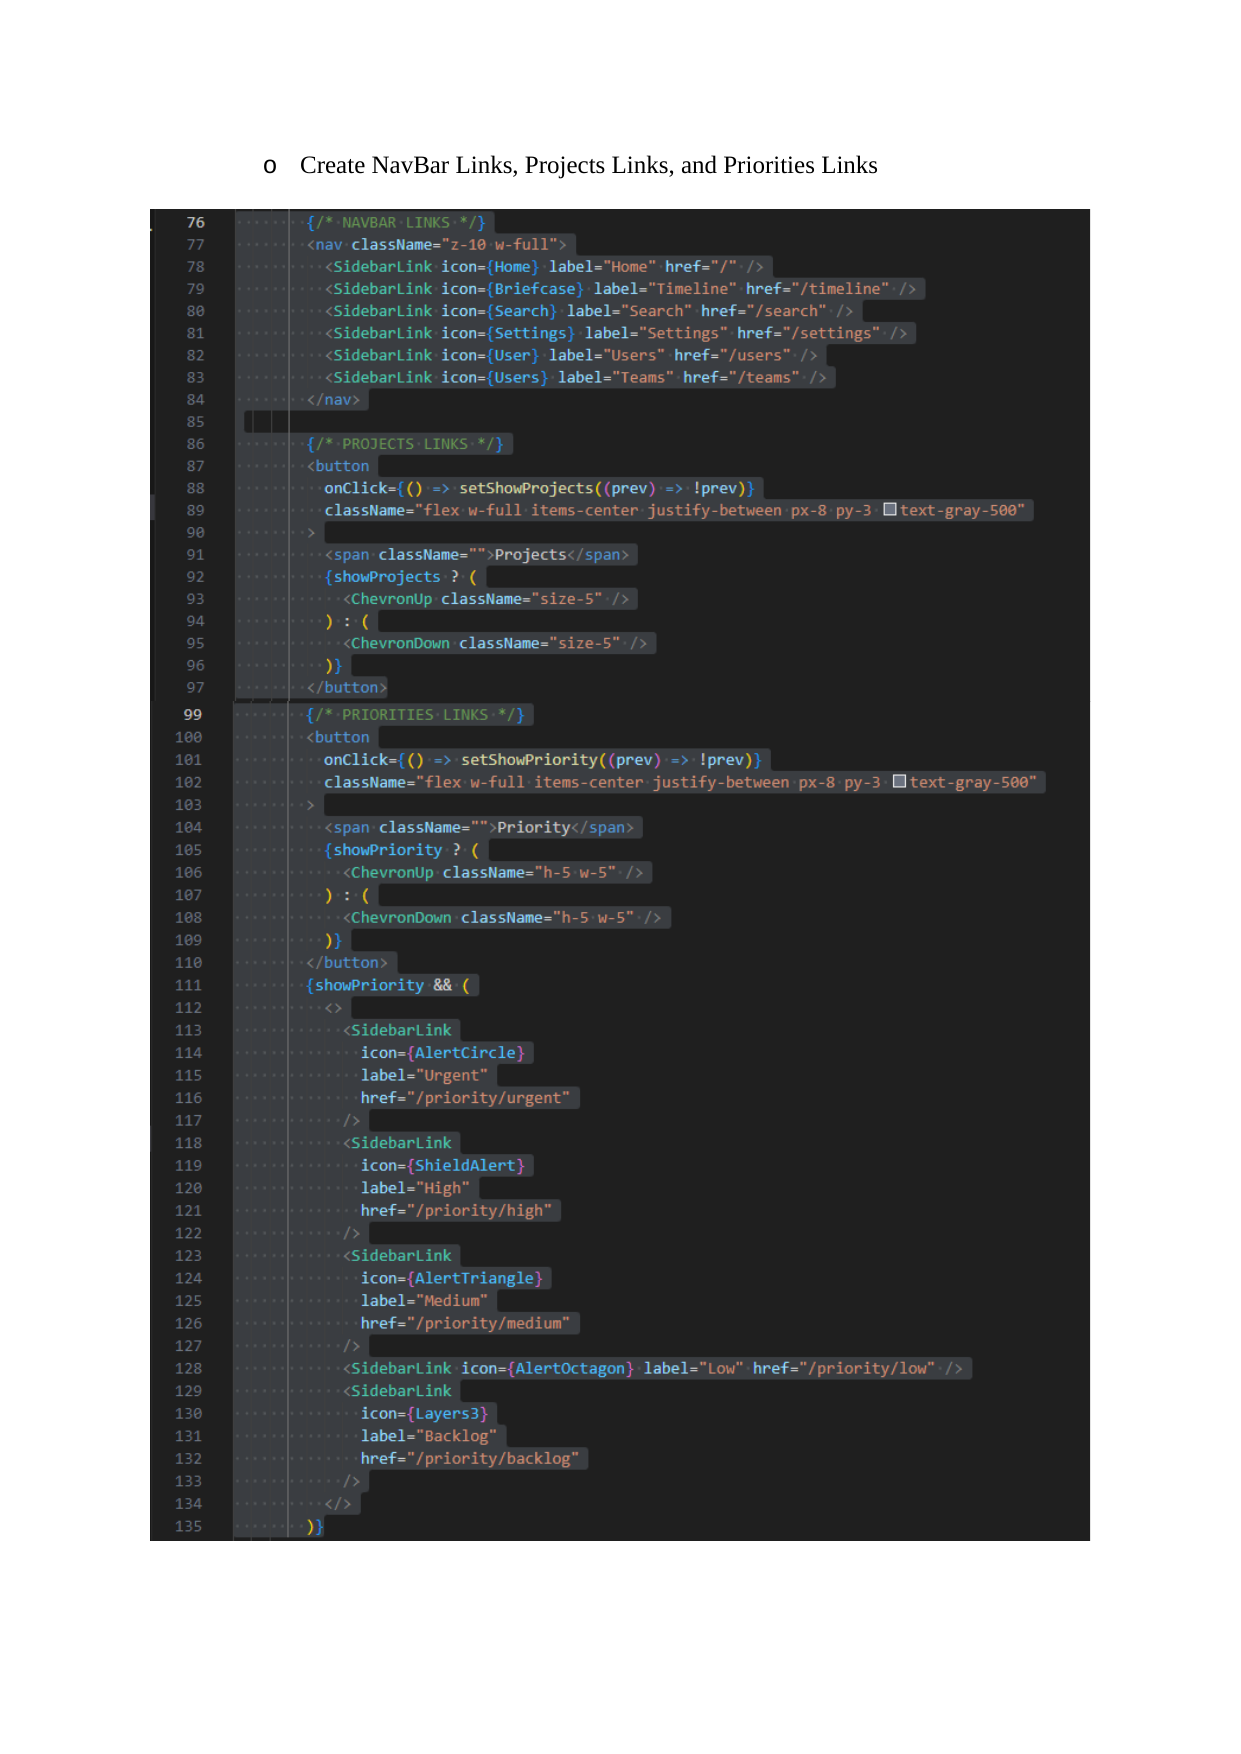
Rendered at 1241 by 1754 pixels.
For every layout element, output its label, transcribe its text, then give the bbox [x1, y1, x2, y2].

list Create NavBar Links, Projects Links, and Priorities Links [262, 150, 1090, 181]
picture [150, 209, 1091, 1541]
